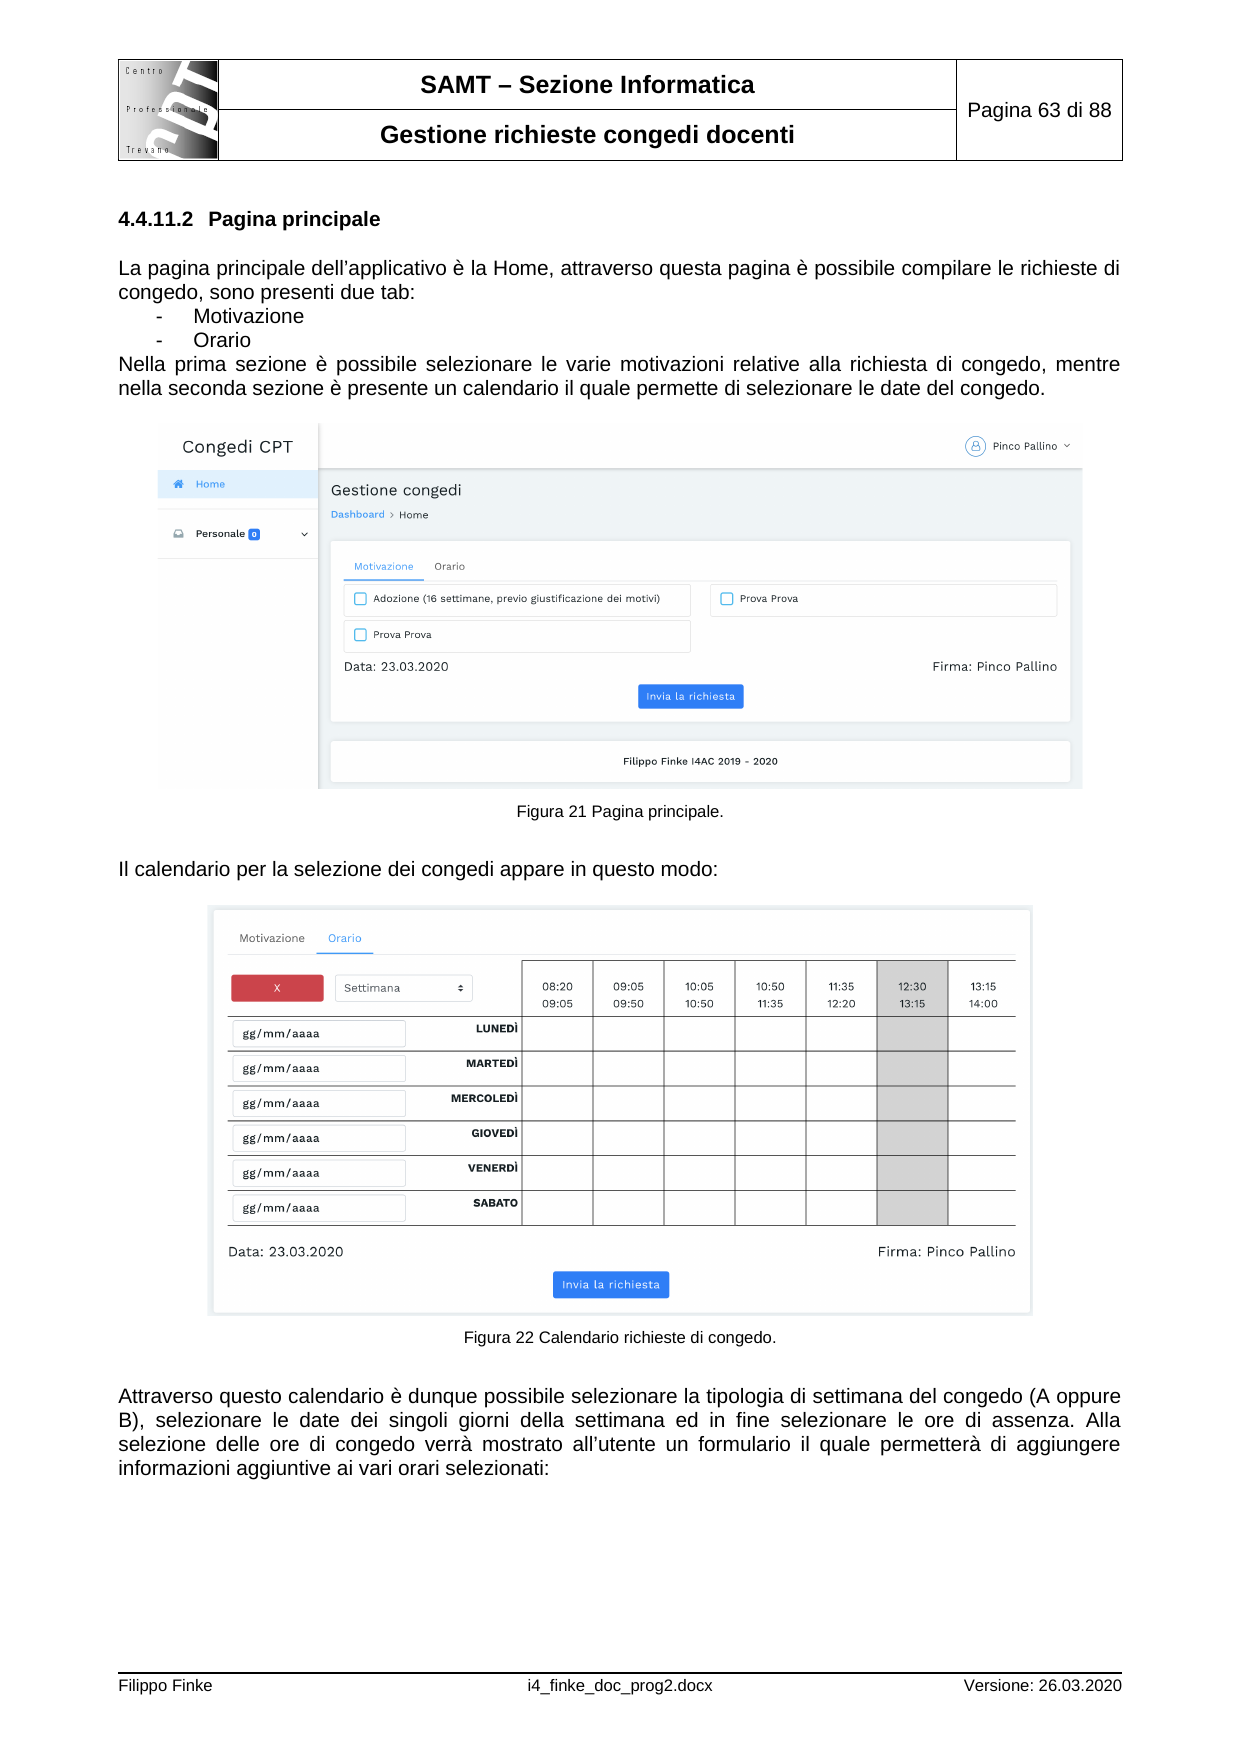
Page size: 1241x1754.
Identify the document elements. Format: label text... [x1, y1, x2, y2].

list Motivazione [156, 304, 1122, 328]
picture [118, 60, 218, 159]
picture [157, 423, 1083, 789]
text Figura 22 Calendario richieste di congedo. [118, 1328, 1122, 1347]
text Nella prima sezione è possibile selezionare le varie motivazioni relative alla richiesta di congedo, mentre nella seconda sezione è presente un calendario il quale permette di selezionare le date del congedo. [118, 352, 1122, 399]
text Il calendario per la selezione dei congedi appare in questo modo: [118, 857, 1122, 881]
text Figura 21 Pagina principale. [118, 801, 1122, 821]
list Orario [156, 328, 1122, 352]
subtitle Pagina principale [118, 207, 1122, 231]
picture [207, 905, 1033, 1316]
text La pagina principale dell’applicativo è la Home, attraverso questa pagina è possibile compilare le richieste di congedo, sono presenti due tab: [118, 256, 1122, 304]
text Attraverso questo calendario è dunque possibile selezionare la tipologia di settimana del congedo (A oppure B), selezionare le date dei singoli giorni della settimana ed in fine selezionare le ore di assenza. Alla selezione delle ore di congedo verrà mostrato all’utente un formulario il quale permetterà di aggiungere informazioni aggiuntive ai vari orari selezionati: [118, 1383, 1122, 1479]
